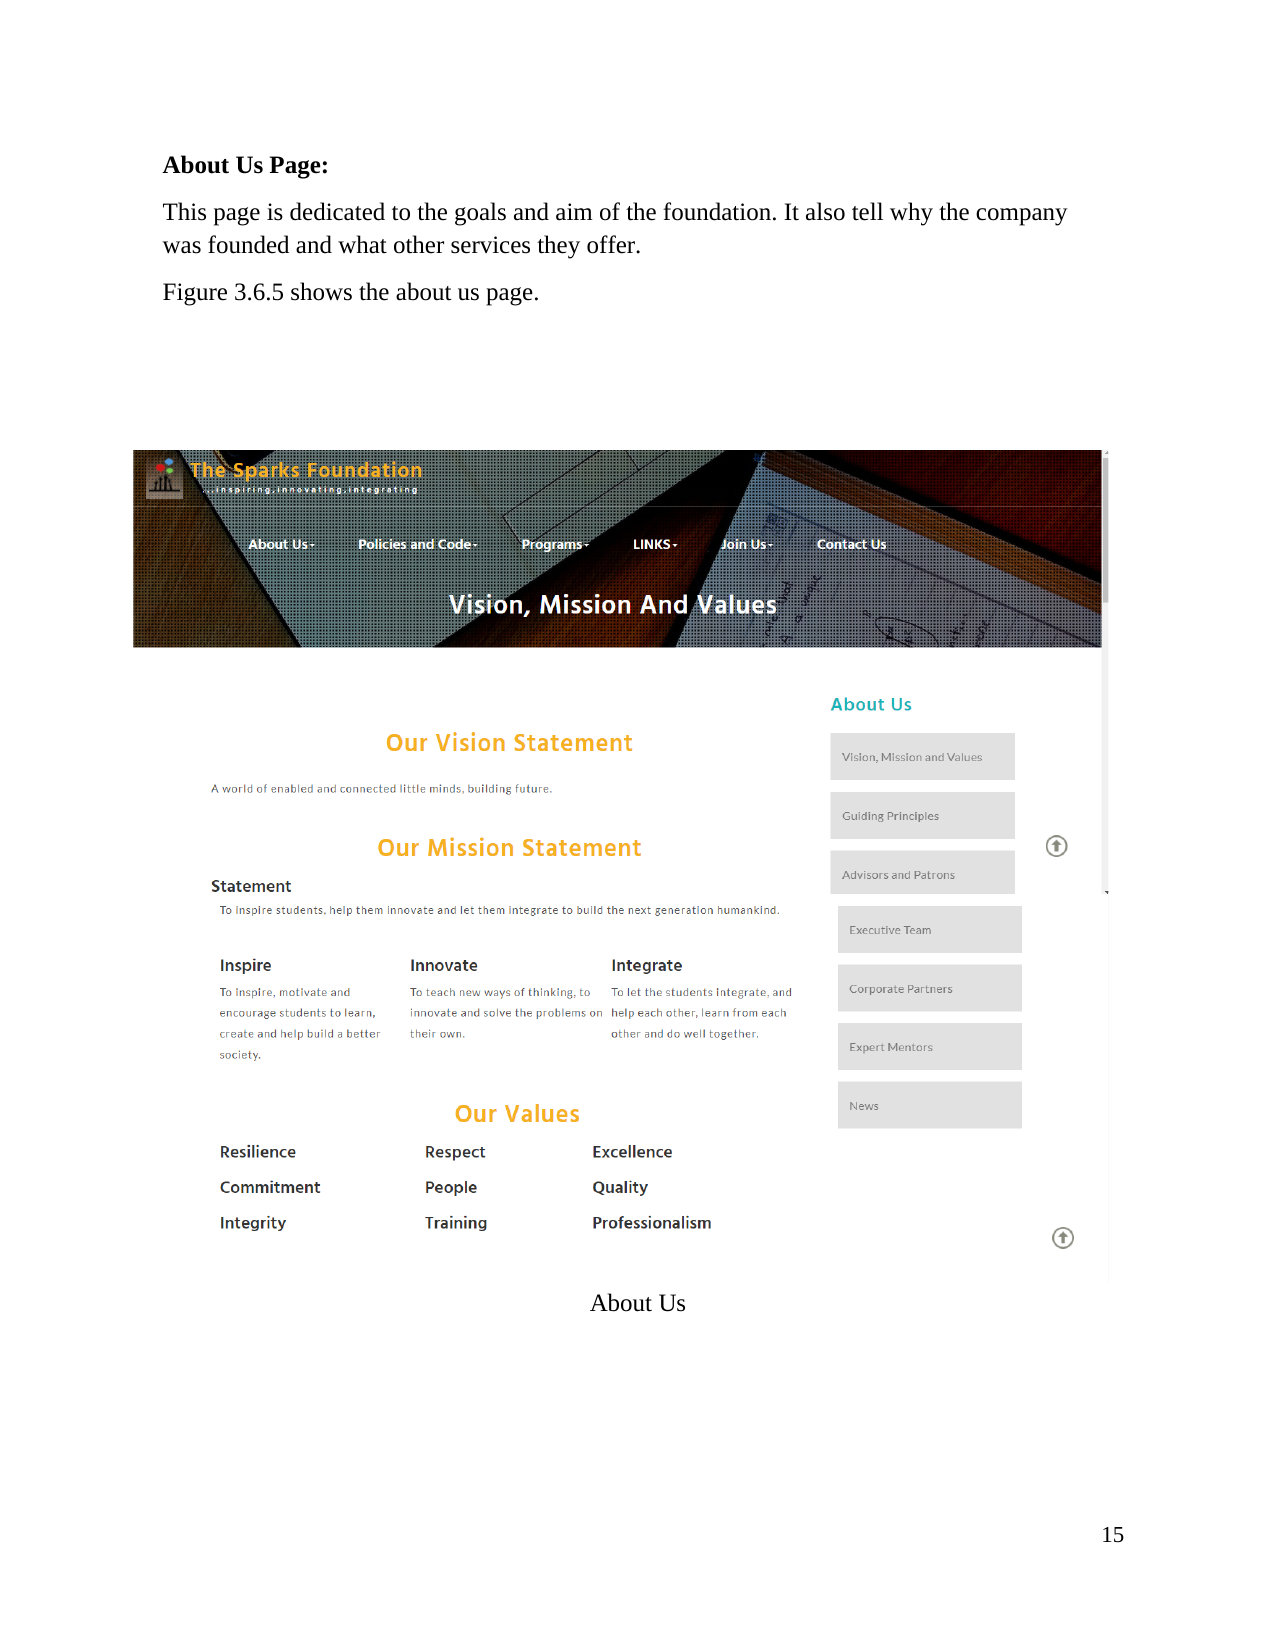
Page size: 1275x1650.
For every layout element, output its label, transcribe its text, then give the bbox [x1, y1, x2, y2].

text About Us [170, 1288, 1105, 1316]
text Figure 3.6.5 shows the about us page. [162, 277, 1173, 306]
text This page is dedicated to the goals and aim of the foundation. It also tell why the company was founded and what other services they offer. [162, 197, 1098, 259]
picture [133, 450, 1109, 1283]
subtitle About Us Page: [162, 150, 1173, 179]
